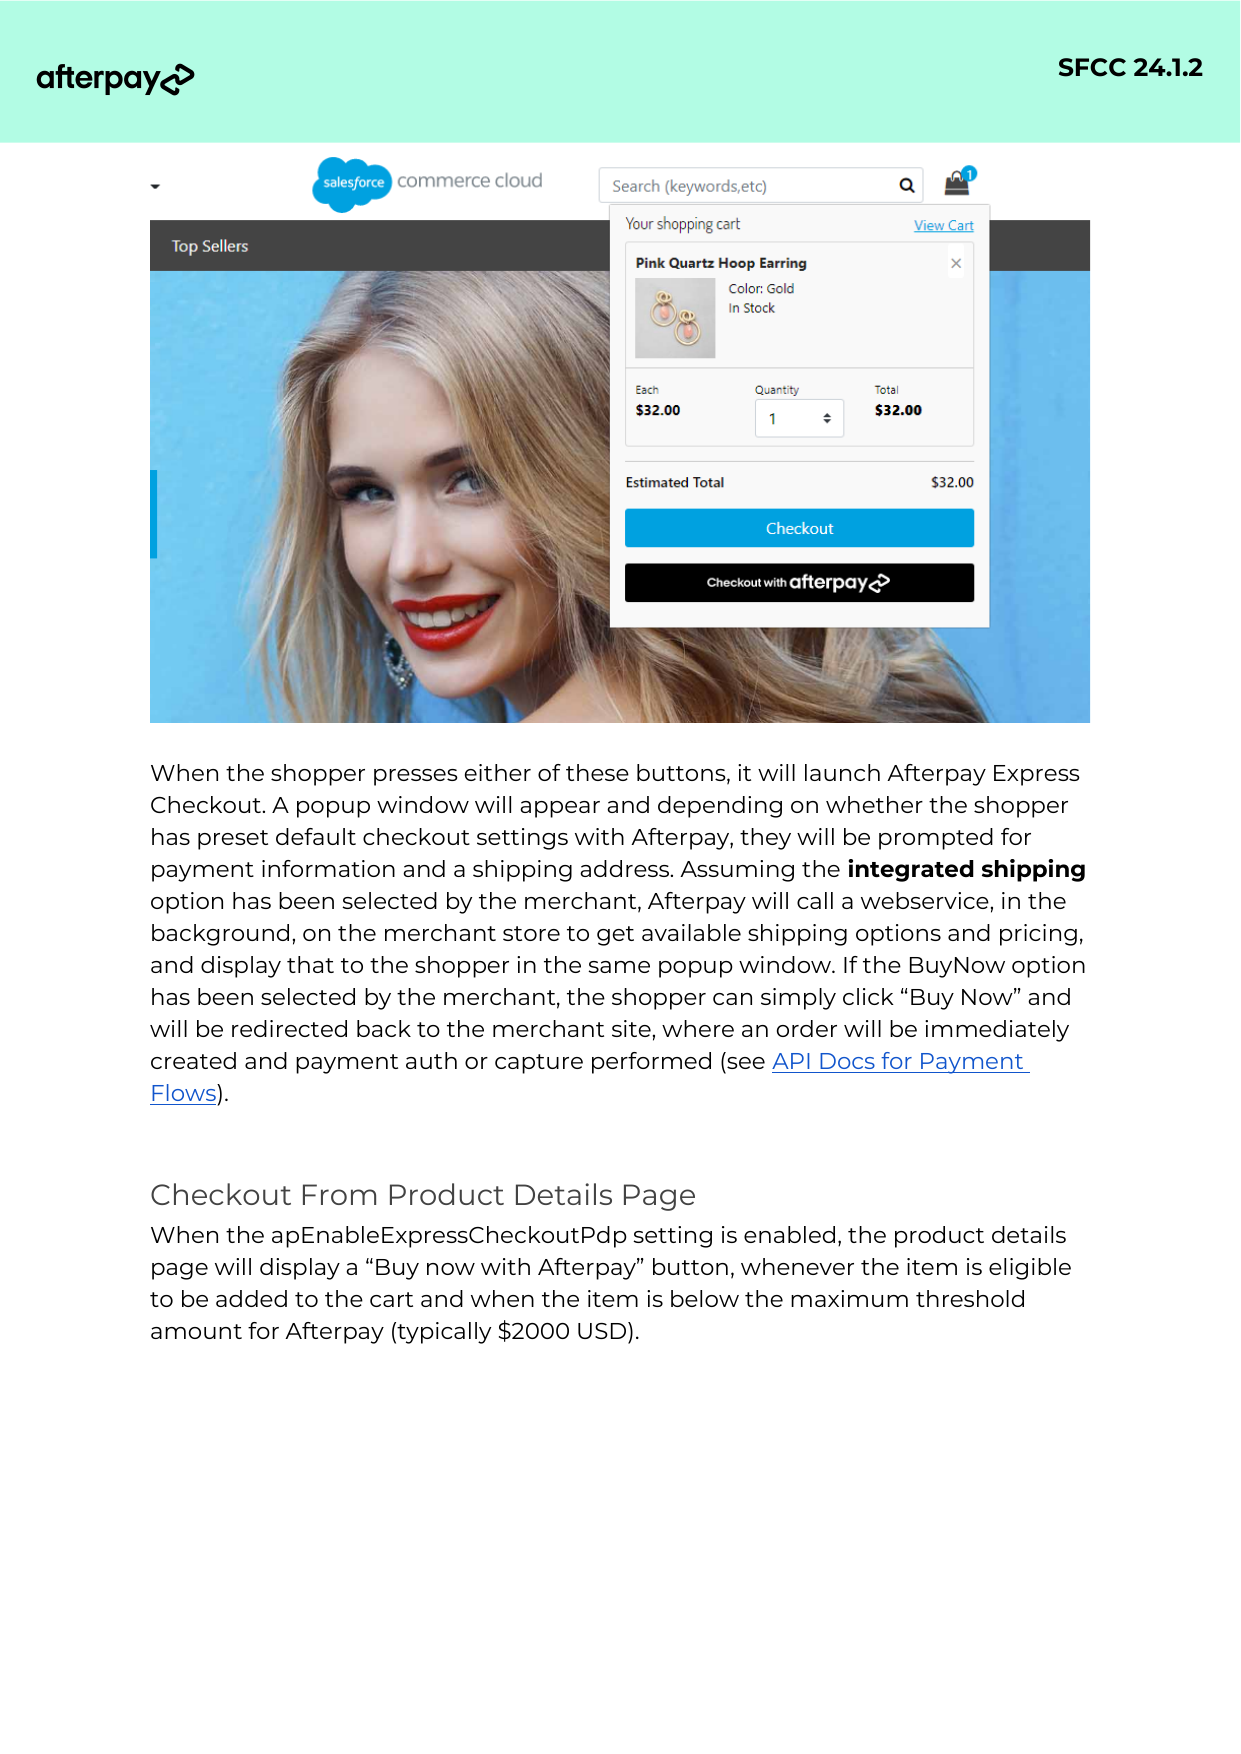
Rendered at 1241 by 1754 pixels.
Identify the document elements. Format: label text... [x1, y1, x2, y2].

text When the shopper presses either of these buttons, it will launch Afterpay Express Checkout. A popup window will appear and depending on whether the shopper has preset default checkout settings with Afterpay, they will be prompted for payment information and a shipping address. Assuming the integrated shipping option has been selected by the merchant, Afterpay will call a webservice, in the background, on the merchant store to get available shipping options and pricing, and display that to the shopper in the same popup window. If the BuyNow option has been selected by the merchant, the shopper can simply click “Buy Now” and will be redirected back to the merchant site, where an order will be immediately created and payment auth or capture performed (see API Docs for Payment Flows). [150, 759, 1090, 1108]
picture [150, 150, 1091, 723]
subtitle Checkout From Product Details Page [150, 1177, 1090, 1213]
text When the apEnableExpressCheckoutPdp setting is enabled, the product details page will display a “Buy now with Afterpay” button, whenever the item is eligible to be added to the cart and when the item is below the maximum threshold amount for Afterpay (typically $2000 USD). [150, 1221, 1090, 1345]
picture [7, 40, 224, 103]
